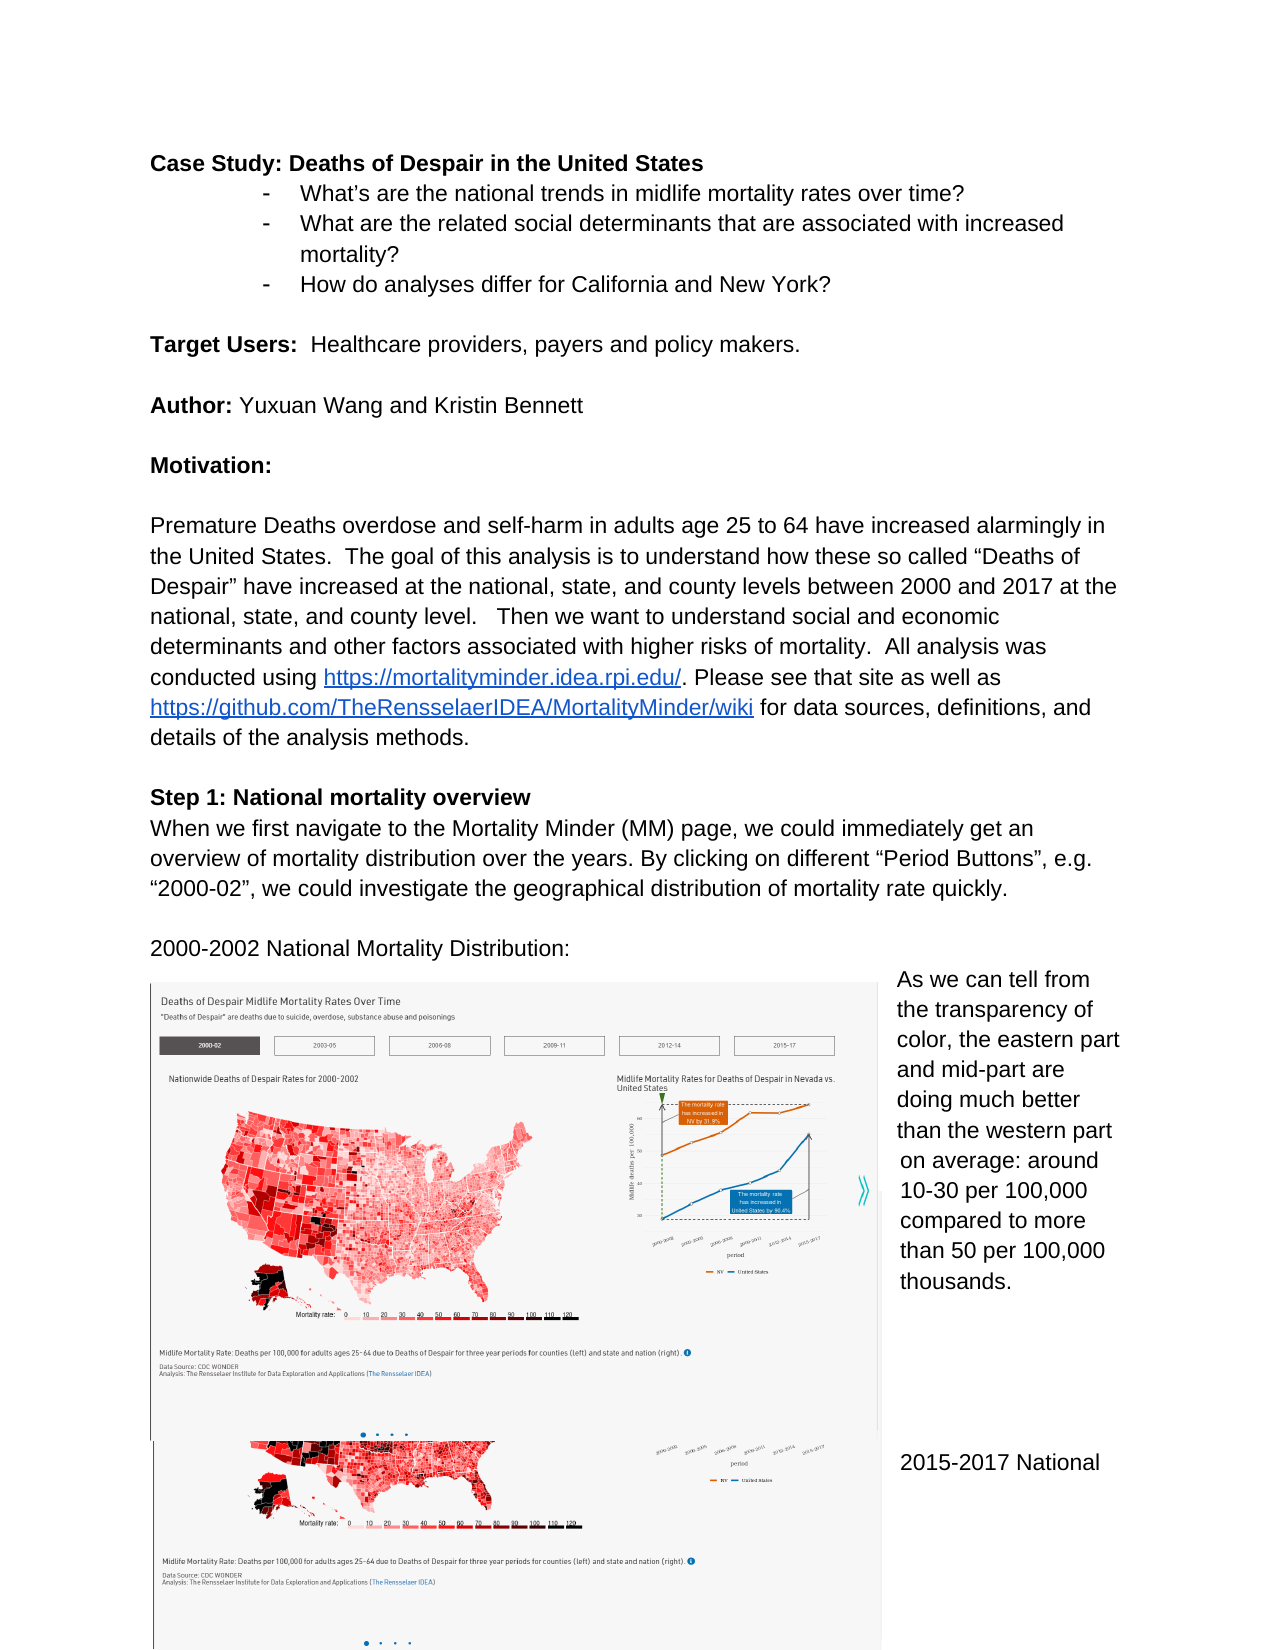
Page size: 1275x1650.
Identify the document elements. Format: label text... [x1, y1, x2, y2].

list How do analyses differ for California and New York? [262, 271, 1125, 297]
text Author: Yuxuan Wang and Kristin Bennett [150, 392, 1125, 418]
text Case Study: Deaths of Despair in the United States [150, 150, 1125, 176]
text Step 1: National mortality overview [150, 784, 1125, 811]
list What’s are the national trends in midlife mortality rates over time? [262, 180, 1125, 207]
text 2000-2002 National Mortality Distribution: [150, 935, 1125, 962]
list What are the related social determinants that are associated with increased mortality? [262, 210, 1125, 267]
picture [150, 982, 882, 1650]
text Target Users: Healthcare providers, payers and policy makers. [150, 331, 1125, 358]
text Premature Deaths overdose and self-harm in adults age 25 to 64 have increased alarmingly in the United States. The goal of this analysis is to understand how these so called “Deaths of Despair” have increased at the national, state, and county levels between 2000 and 2017 at the national, state, and county level. Then we want to understand social and economic determinants and other factors associated with higher risks of mortality. All analysis was conducted using https://mortalityminder.idea.rpi.edu/. Please see that site as well as https://github.com/TheRensselaerIDEA/MortalityMinder/wiki for data sources, definitions, and details of the analysis methods. [150, 512, 1125, 750]
text As we can tell from the transparency of color, the eastern part and mid-part are doing much better than the western part on average: around 10-30 per 100,000 compared to more than 50 per 100,000 thousands. [150, 966, 1125, 1294]
text 2015-2017 National Mortality Distribution: [882, 1449, 1125, 1475]
text Motivation: [150, 452, 1125, 478]
text When we first navigate to the Mortality Minder (MM) page, we could immediately get an overview of mortality distribution over the years. By clicking on different “Period Buttons”, e.g. “2000-02”, we could investigate the geographical distribution of mortality rate quickly. [150, 814, 1125, 901]
